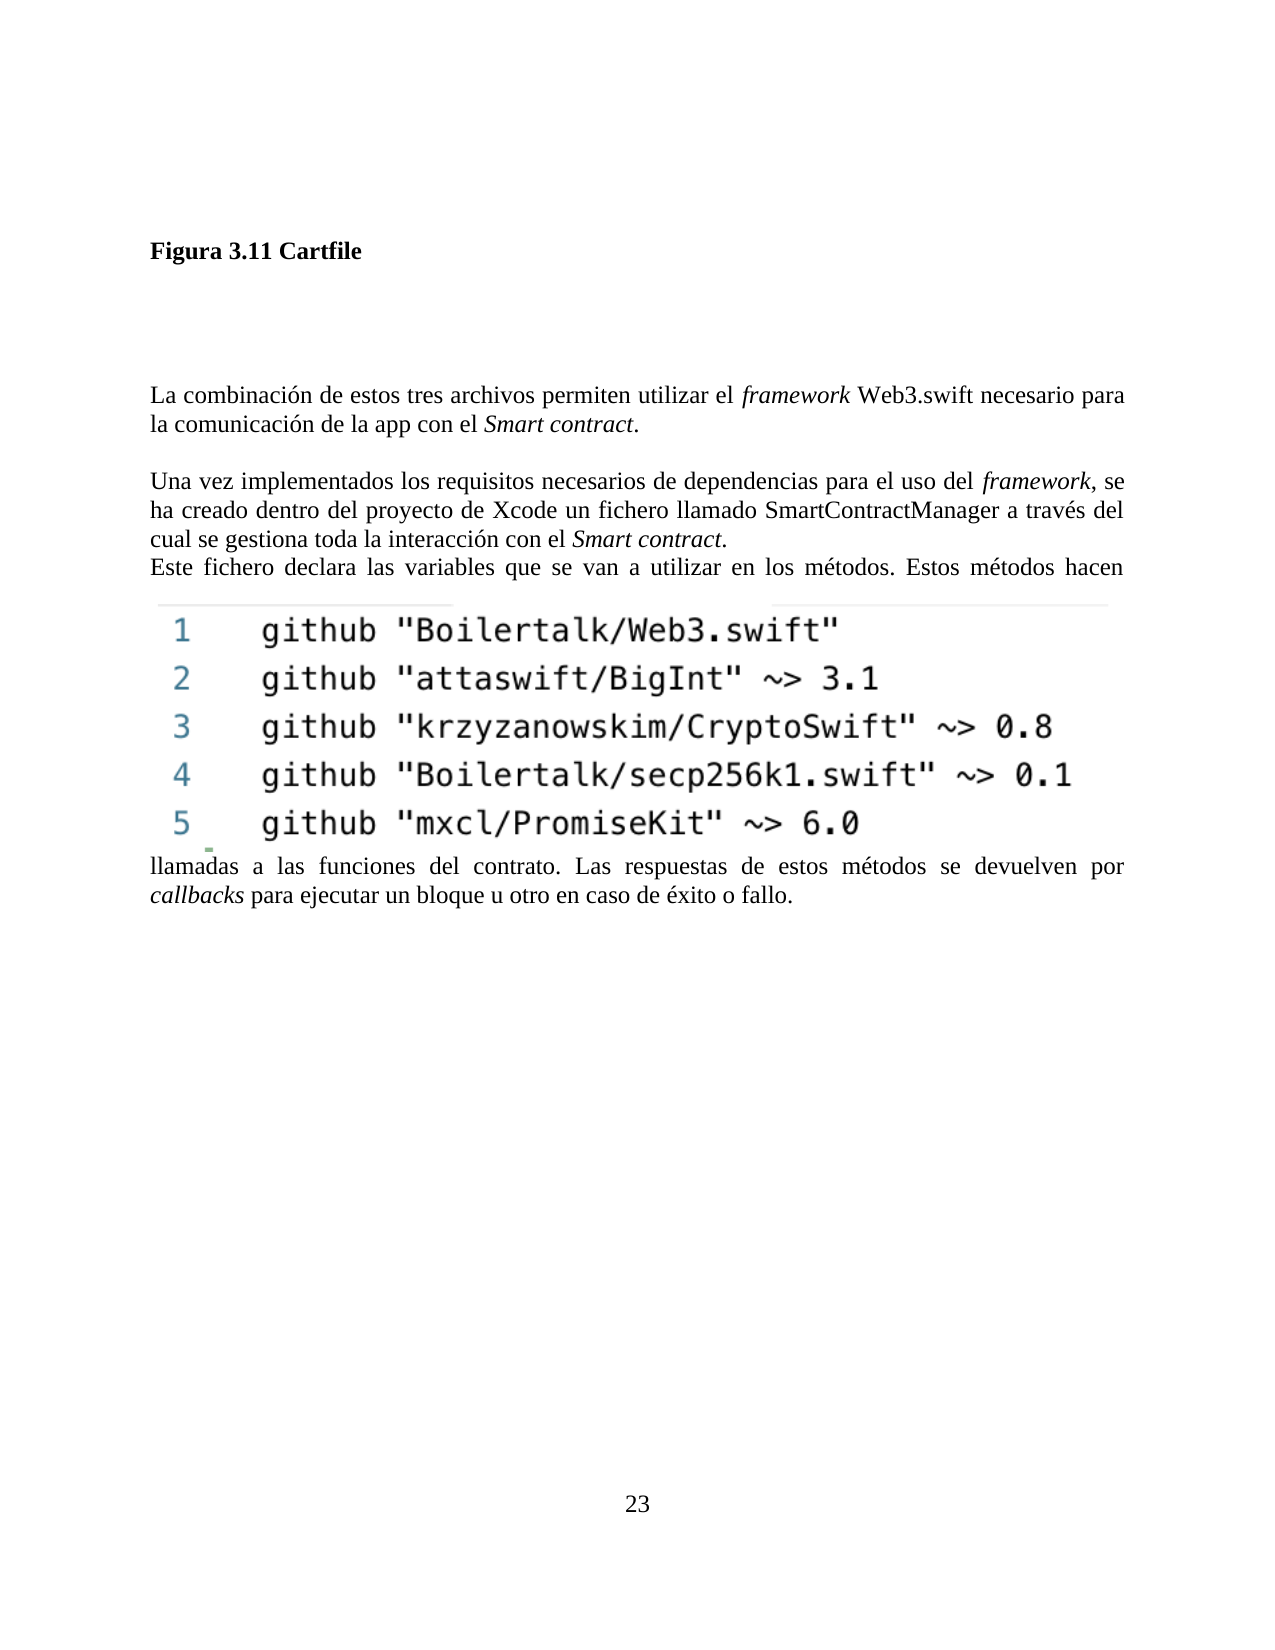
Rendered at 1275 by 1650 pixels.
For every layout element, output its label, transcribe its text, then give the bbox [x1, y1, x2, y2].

text Una vez implementados los requisitos necesarios de dependencias para el uso del framework, se ha creado dentro del proyecto de Xcode un fichero llamado SmartContractManager a través del cual se gestiona toda la interacción con el Smart contract. [150, 466, 1125, 552]
picture [157, 604, 1109, 852]
text La combinación de estos tres archivos permiten utilizar el framework Web3.swift necesario para la comunicación de la app con el Smart contract. [150, 380, 1125, 437]
